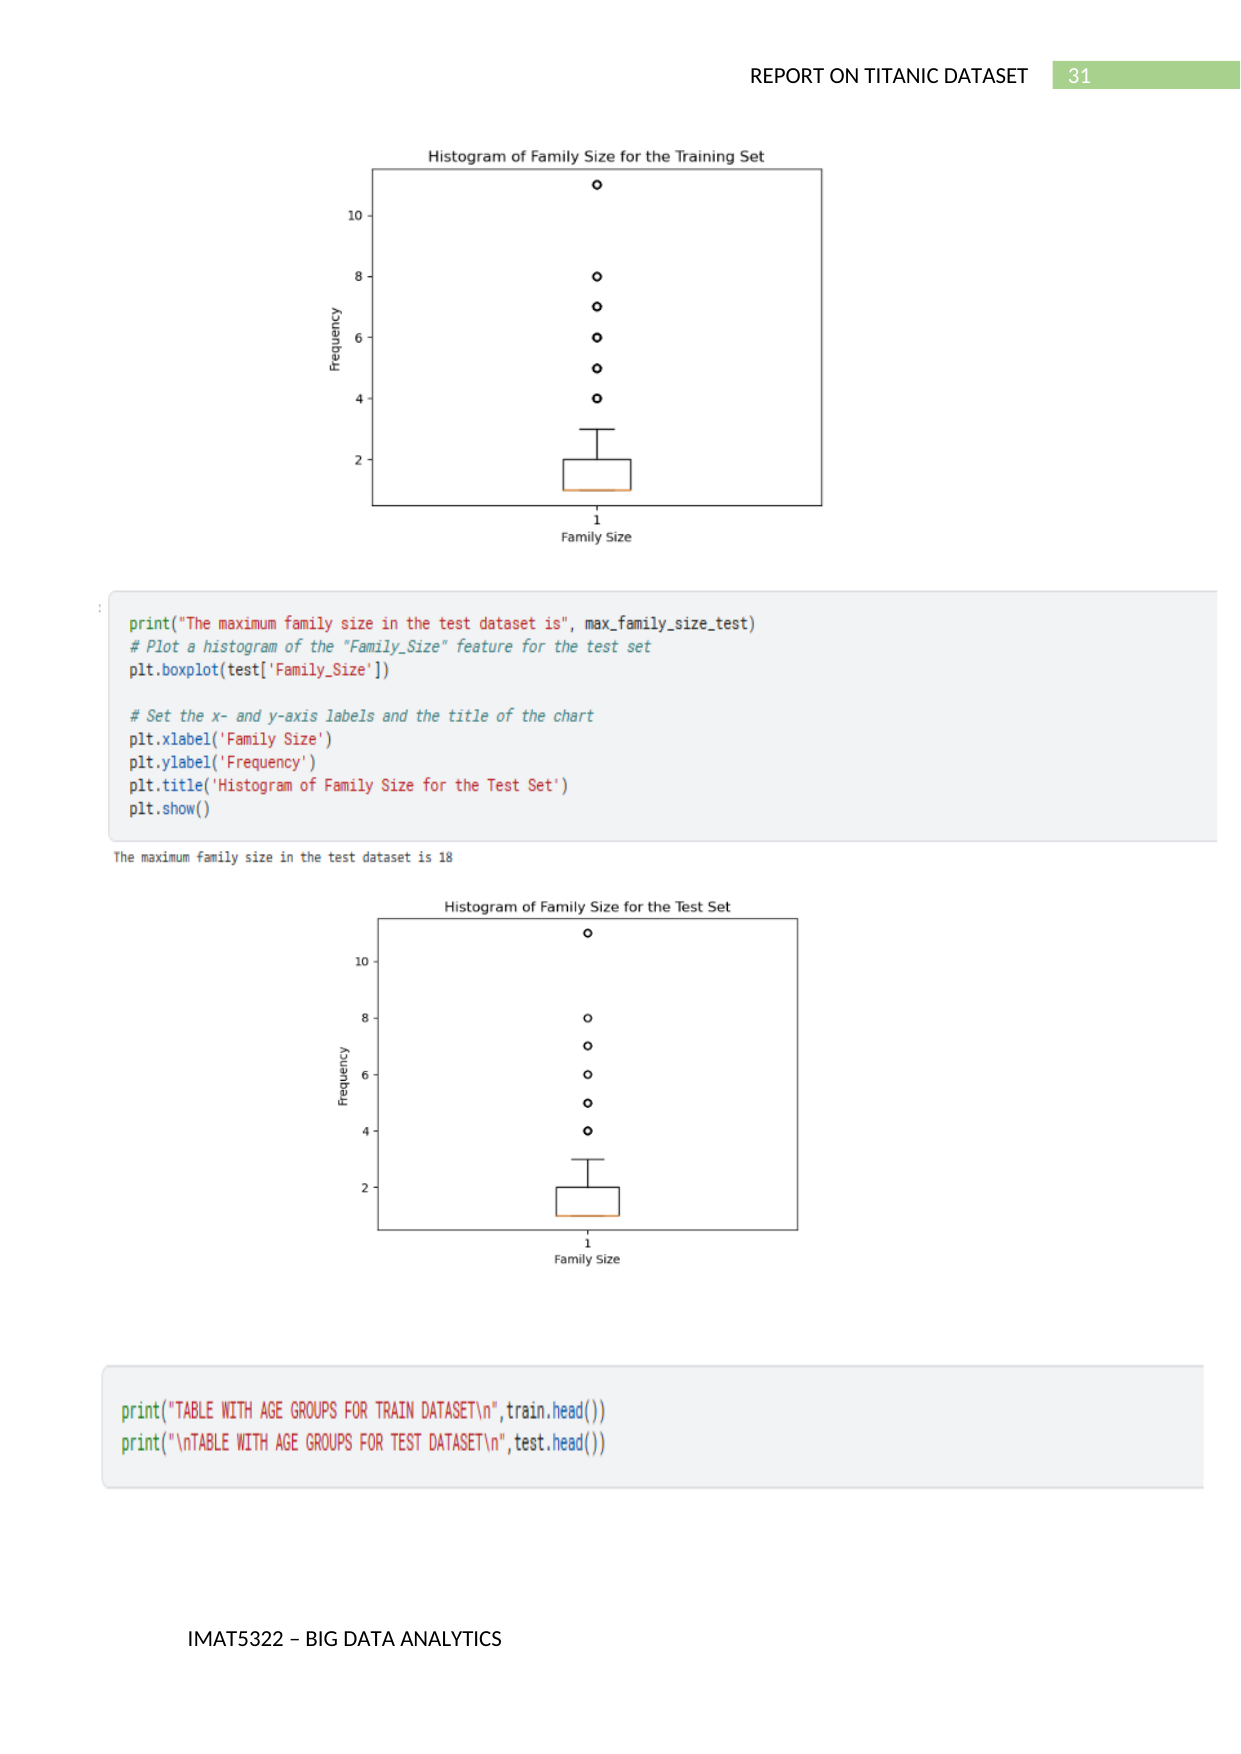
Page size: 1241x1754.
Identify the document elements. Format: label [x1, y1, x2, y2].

picture [313, 150, 868, 547]
picture [98, 1355, 1204, 1500]
picture [98, 577, 1218, 870]
picture [318, 900, 834, 1269]
